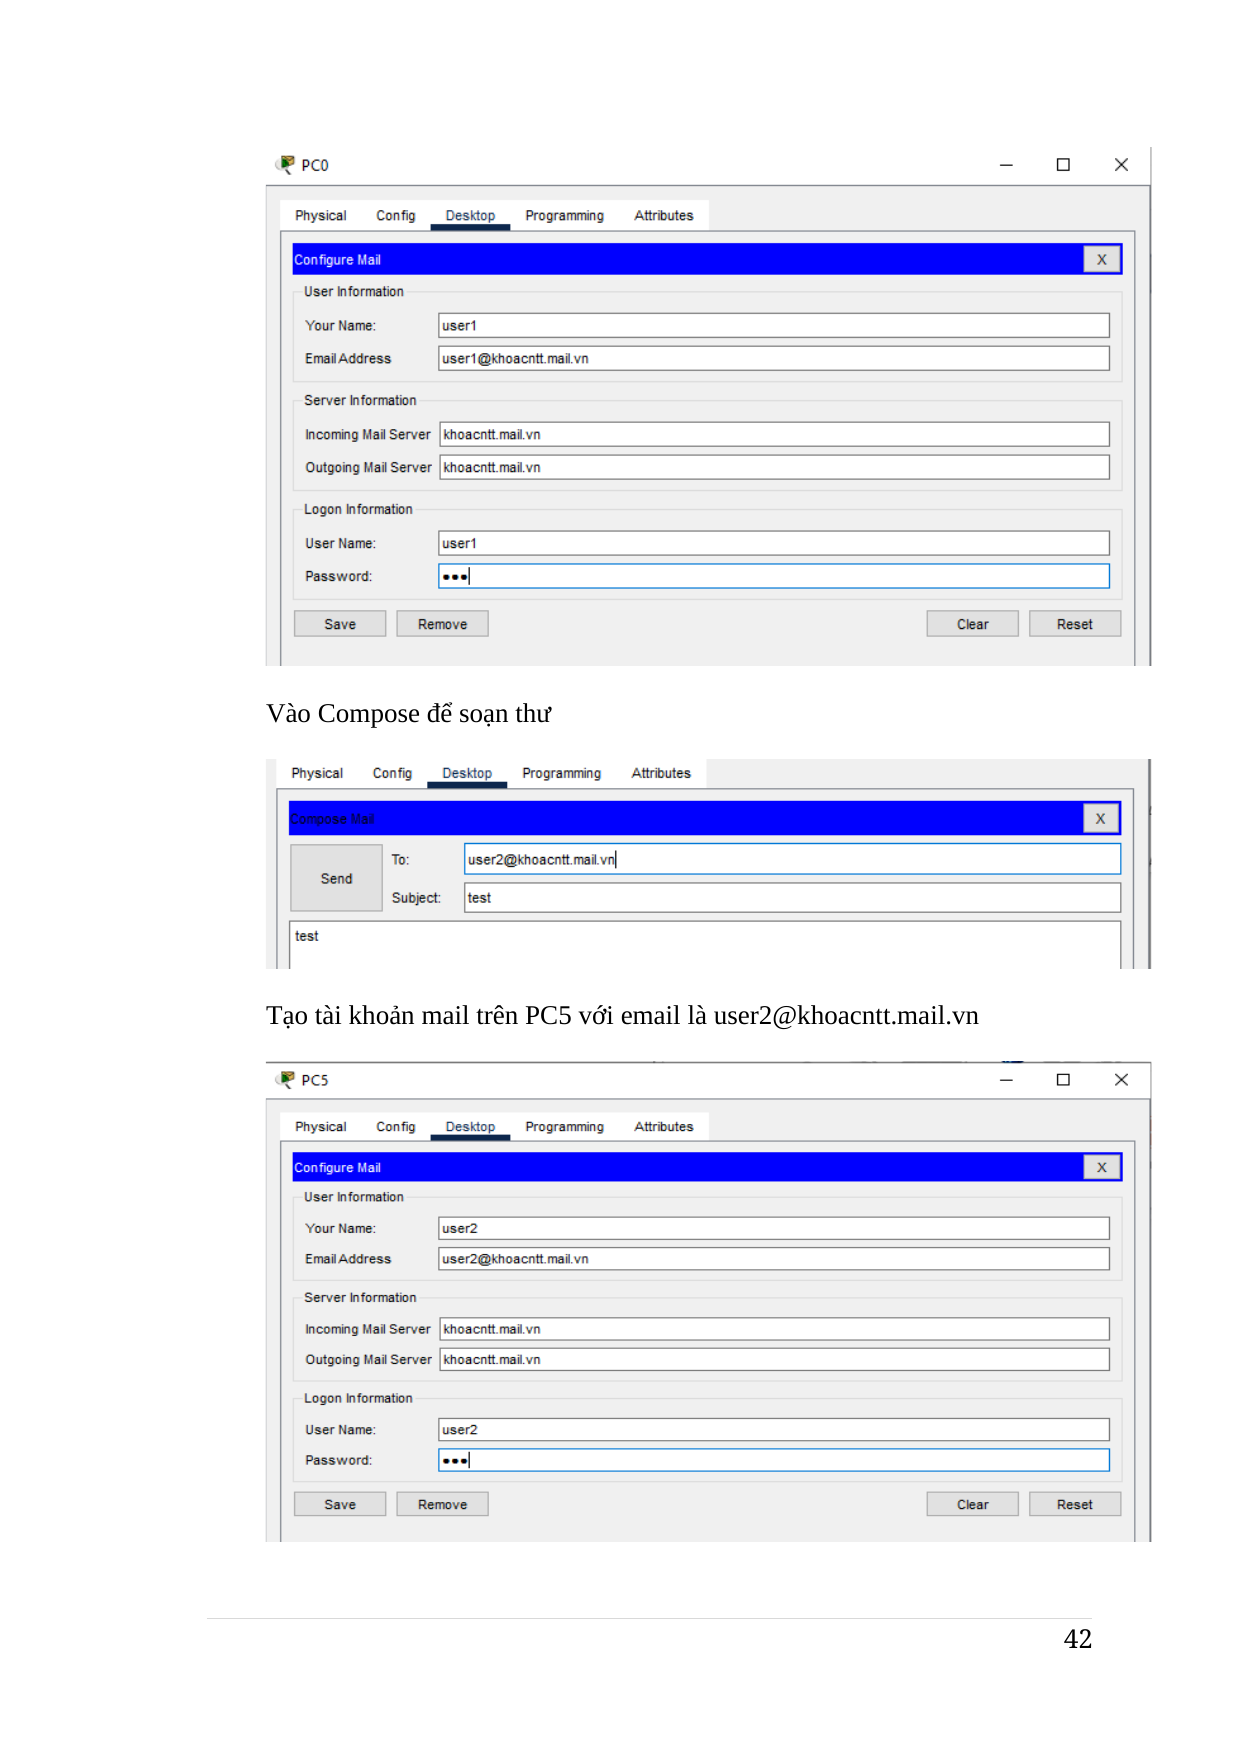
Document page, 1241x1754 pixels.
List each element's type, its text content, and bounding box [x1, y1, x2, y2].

list Tạo tài khoản mail trên PC5 với email là user2@khoacntt.mail.vn [266, 999, 1092, 1031]
list Vào Compose để soạn thư [266, 697, 1092, 728]
picture [265, 759, 1152, 969]
picture [265, 1061, 1152, 1542]
picture [265, 147, 1152, 666]
